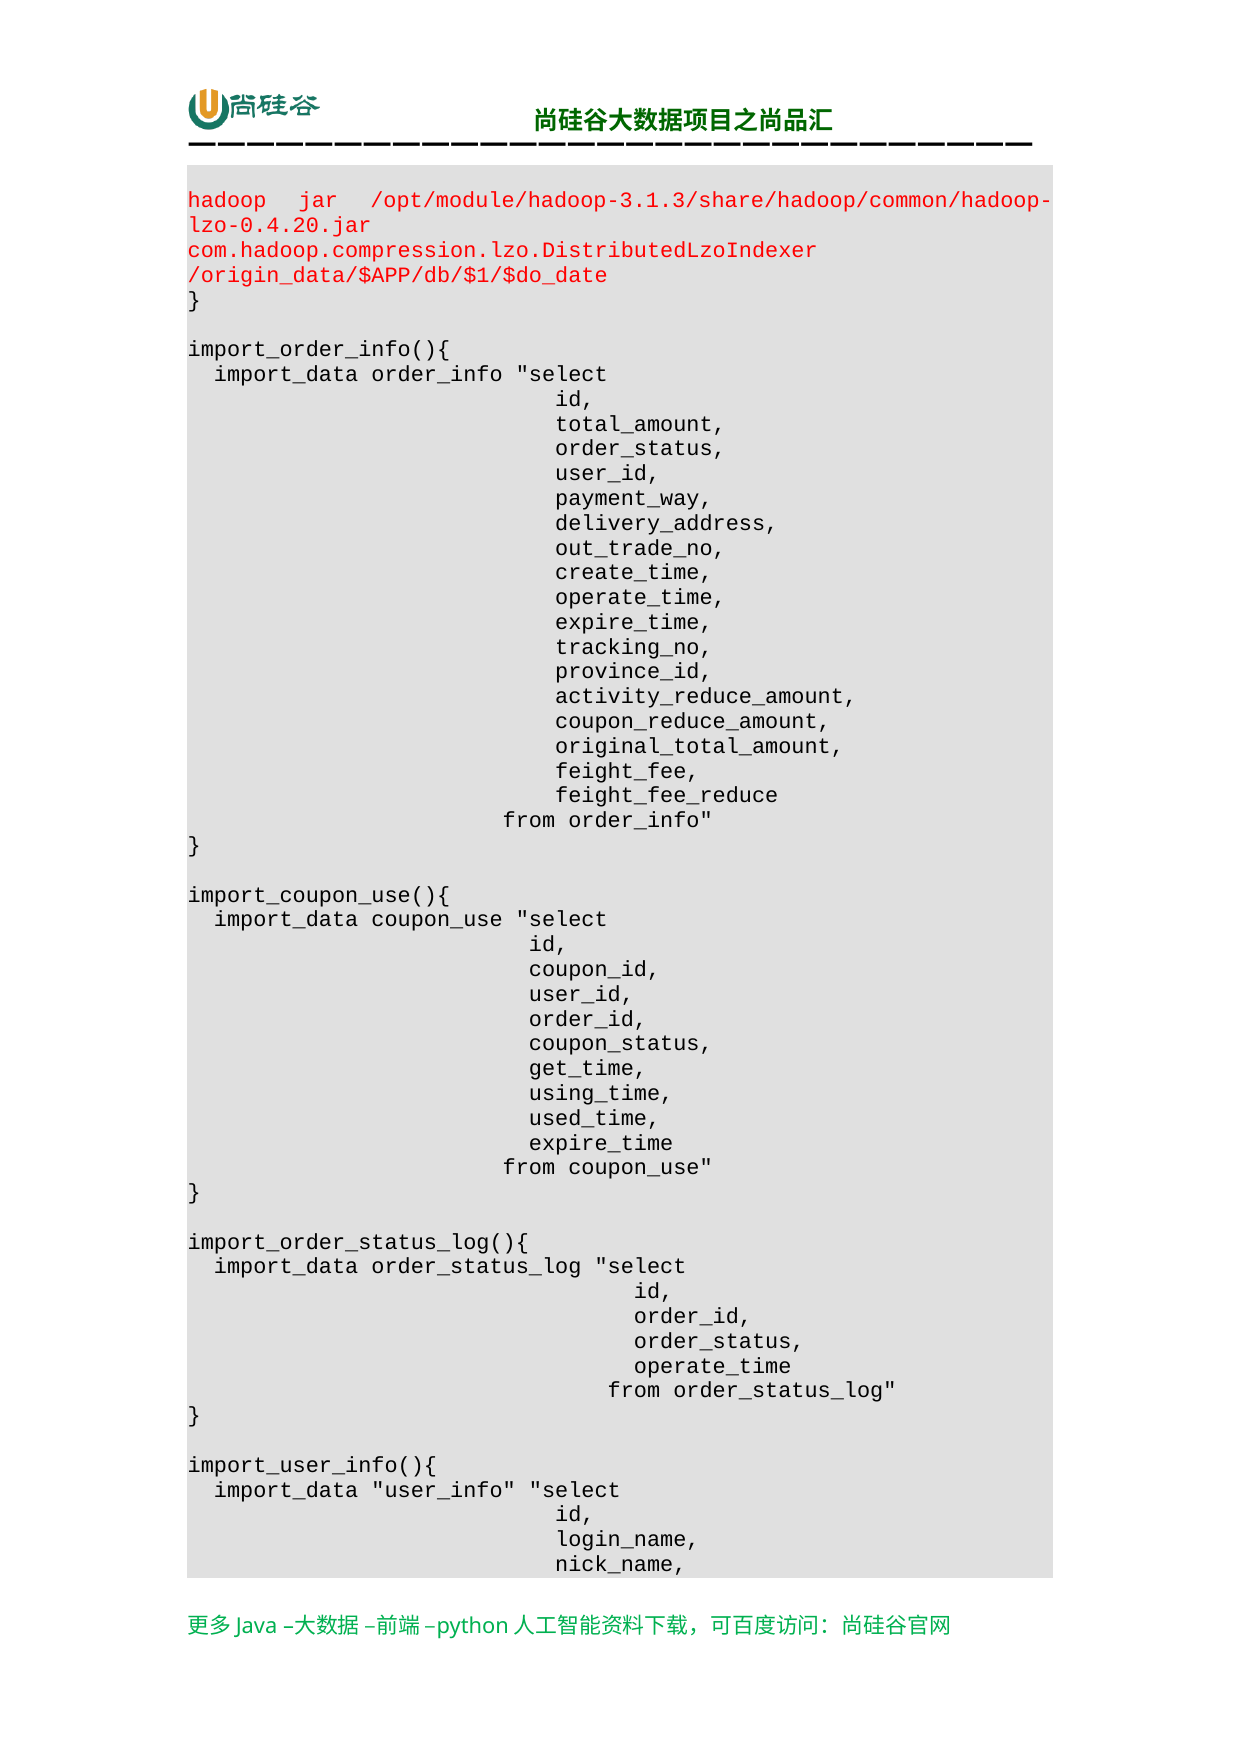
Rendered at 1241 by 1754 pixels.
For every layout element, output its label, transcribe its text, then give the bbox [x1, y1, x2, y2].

text } [187, 1404, 1053, 1429]
text operate_time [187, 1355, 1053, 1379]
text import_user_info(){ [187, 1454, 1053, 1479]
text original_total_amount, [187, 735, 1053, 760]
text feight_fee_reduce [187, 784, 1053, 809]
text import_order_info(){ [187, 338, 1053, 363]
text user_id, [187, 462, 1053, 487]
text order_id, [187, 1305, 1053, 1330]
text order_status, [187, 437, 1053, 462]
text from order_info" [187, 809, 1053, 834]
text from order_status_log" [187, 1379, 1053, 1404]
text payment_way, [187, 487, 1053, 512]
text get_time, [187, 1057, 1053, 1082]
text hadoop jar /opt/module/hadoop-3.1.3/share/hadoop/common/hadoop-lzo-0.4.20.jar com.hadoop.compression.lzo.DistributedLzoIndexer /origin_data/$APP/db/$1/$do_date [187, 189, 1053, 289]
text delivery_address, [187, 512, 1053, 537]
text } [187, 289, 1053, 313]
text import_coupon_use(){ [187, 884, 1053, 908]
text id, [187, 388, 1053, 413]
text import_data order_status_log "select [187, 1256, 1053, 1280]
picture [187, 88, 320, 130]
text nick_name, [187, 1553, 1053, 1578]
text } [187, 1181, 1053, 1206]
text id, [187, 933, 1053, 958]
text import_data coupon_use "select [187, 908, 1053, 933]
text coupon_reduce_amount, [187, 710, 1053, 735]
text feight_fee, [187, 760, 1053, 784]
text user_id, [187, 983, 1053, 1008]
text create_time, [187, 561, 1053, 586]
text order_id, [187, 1008, 1053, 1032]
text out_trade_no, [187, 537, 1053, 561]
text tracking_no, [187, 636, 1053, 661]
text expire_time, [187, 611, 1053, 636]
text expire_time [187, 1132, 1053, 1156]
text from coupon_use" [187, 1156, 1053, 1181]
text } [187, 834, 1053, 859]
text import_data order_info "select [187, 363, 1053, 388]
text import_data "user_info" "select [187, 1479, 1053, 1503]
text operate_time, [187, 586, 1053, 611]
text total_amount, [187, 413, 1053, 437]
text used_time, [187, 1107, 1053, 1132]
text coupon_status, [187, 1032, 1053, 1057]
text activity_reduce_amount, [187, 685, 1053, 710]
text order_status, [187, 1330, 1053, 1355]
text coupon_id, [187, 958, 1053, 983]
text id, [187, 1280, 1053, 1305]
text using_time, [187, 1082, 1053, 1107]
text province_id, [187, 661, 1053, 685]
text import_order_status_log(){ [187, 1231, 1053, 1256]
text id, [187, 1503, 1053, 1528]
text login_name, [187, 1528, 1053, 1553]
